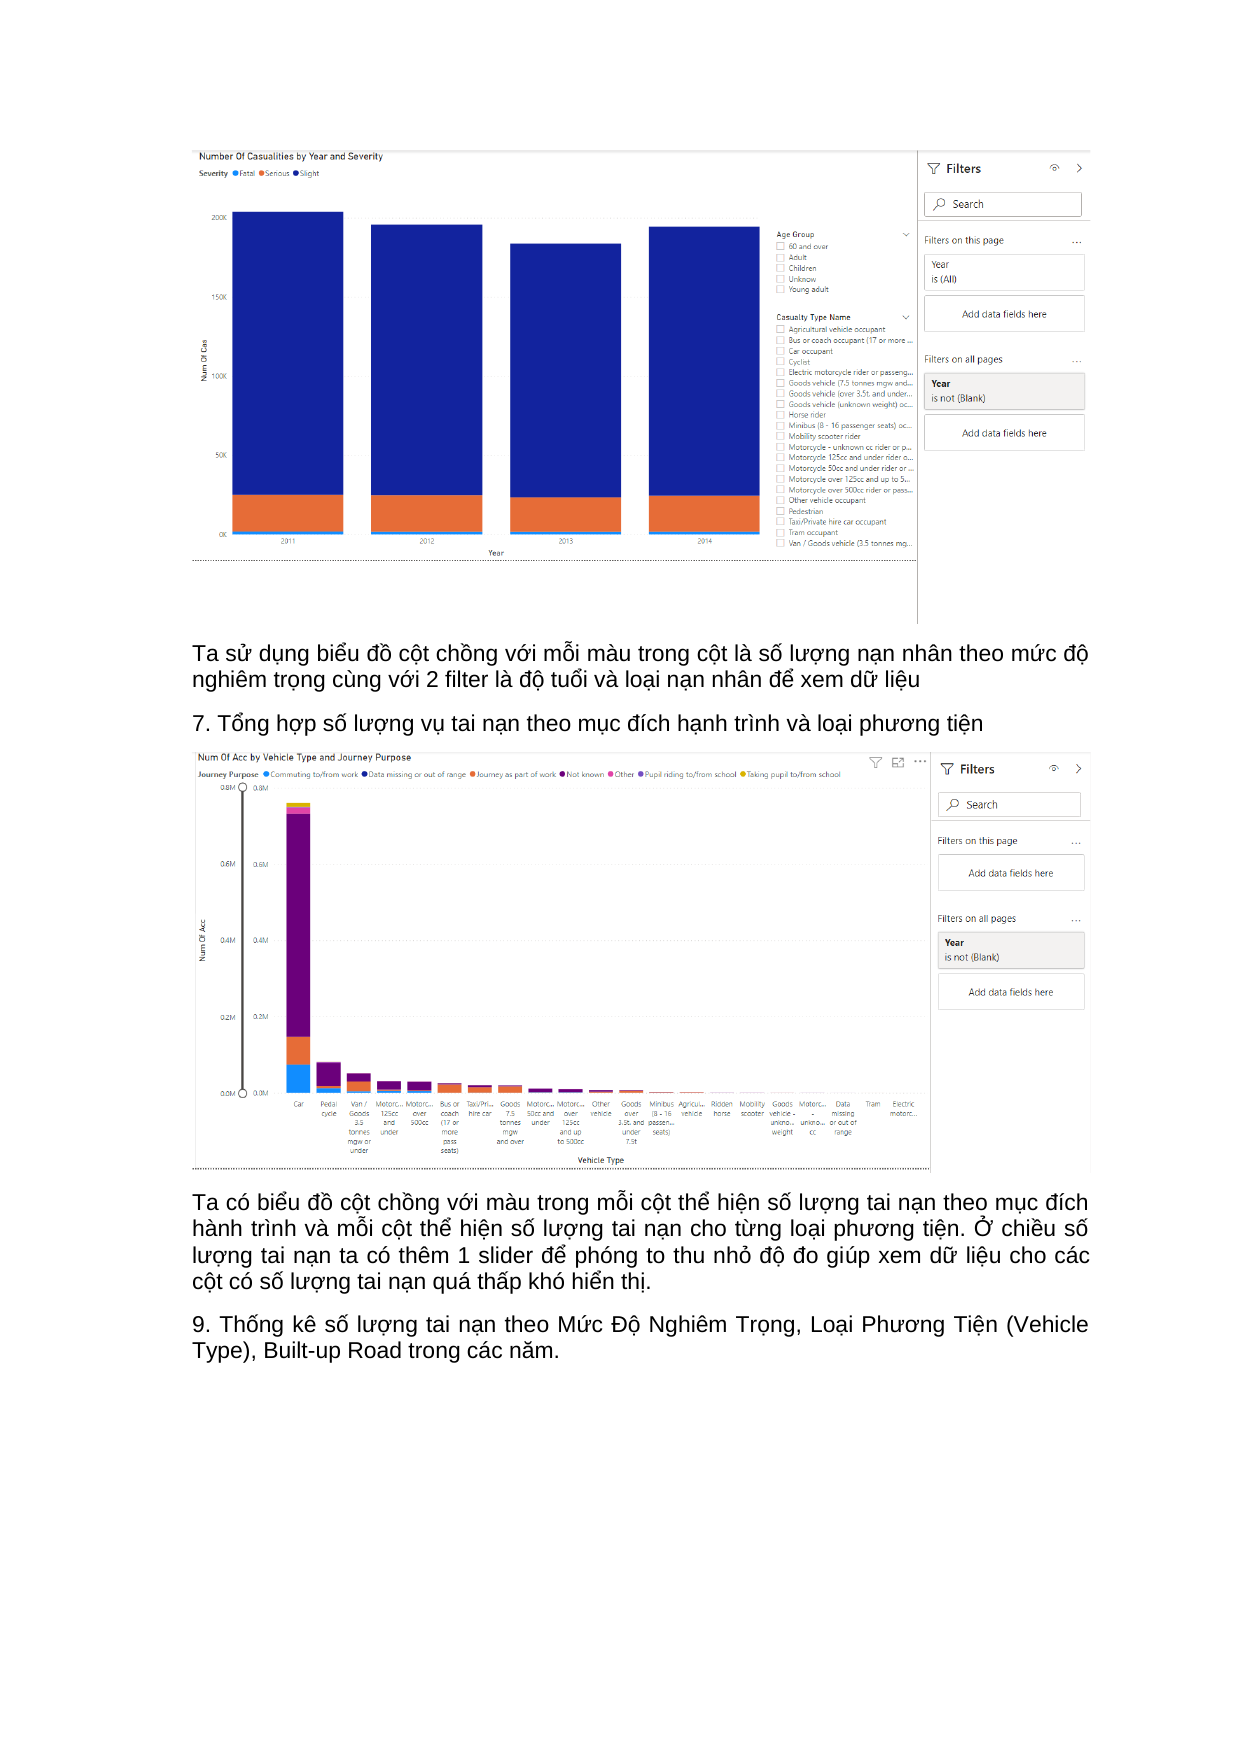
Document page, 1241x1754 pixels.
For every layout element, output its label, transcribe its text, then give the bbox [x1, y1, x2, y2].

text 7. Tổng hợp số lượng vụ tai nạn theo mục đích hạnh trình và loại phương tiện [192, 709, 1090, 736]
text Ta sử dụng biểu đồ cột chồng với mỗi màu trong cột là số lượng nạn nhân theo mức độ nghiêm trọng cùng với 2 filter là độ tuổi và loại nạn nhân để xem dữ liệu [192, 640, 1090, 693]
text 9. Thống kê số lượng tai nạn theo Mức Độ Nghiêm Trọng, Loại Phương Tiện (Vehicle Type), Built-up Road trong các năm. [192, 1311, 1090, 1364]
text Ta có biểu đồ cột chồng với màu trong mỗi cột thể hiện số lượng tai nạn theo mục đích hành trình và mỗi cột thể hiện số lượng tai nạn cho từng loại phương tiện. Ở chiều số lượng tai nạn ta có thêm 1 slider để phóng to thu nhỏ độ đo giúp xem dữ liệu cho các cột có số lượng tai nạn quá thấp khó hiển thị. [192, 1189, 1090, 1294]
picture [191, 752, 1091, 1173]
picture [191, 150, 1091, 624]
